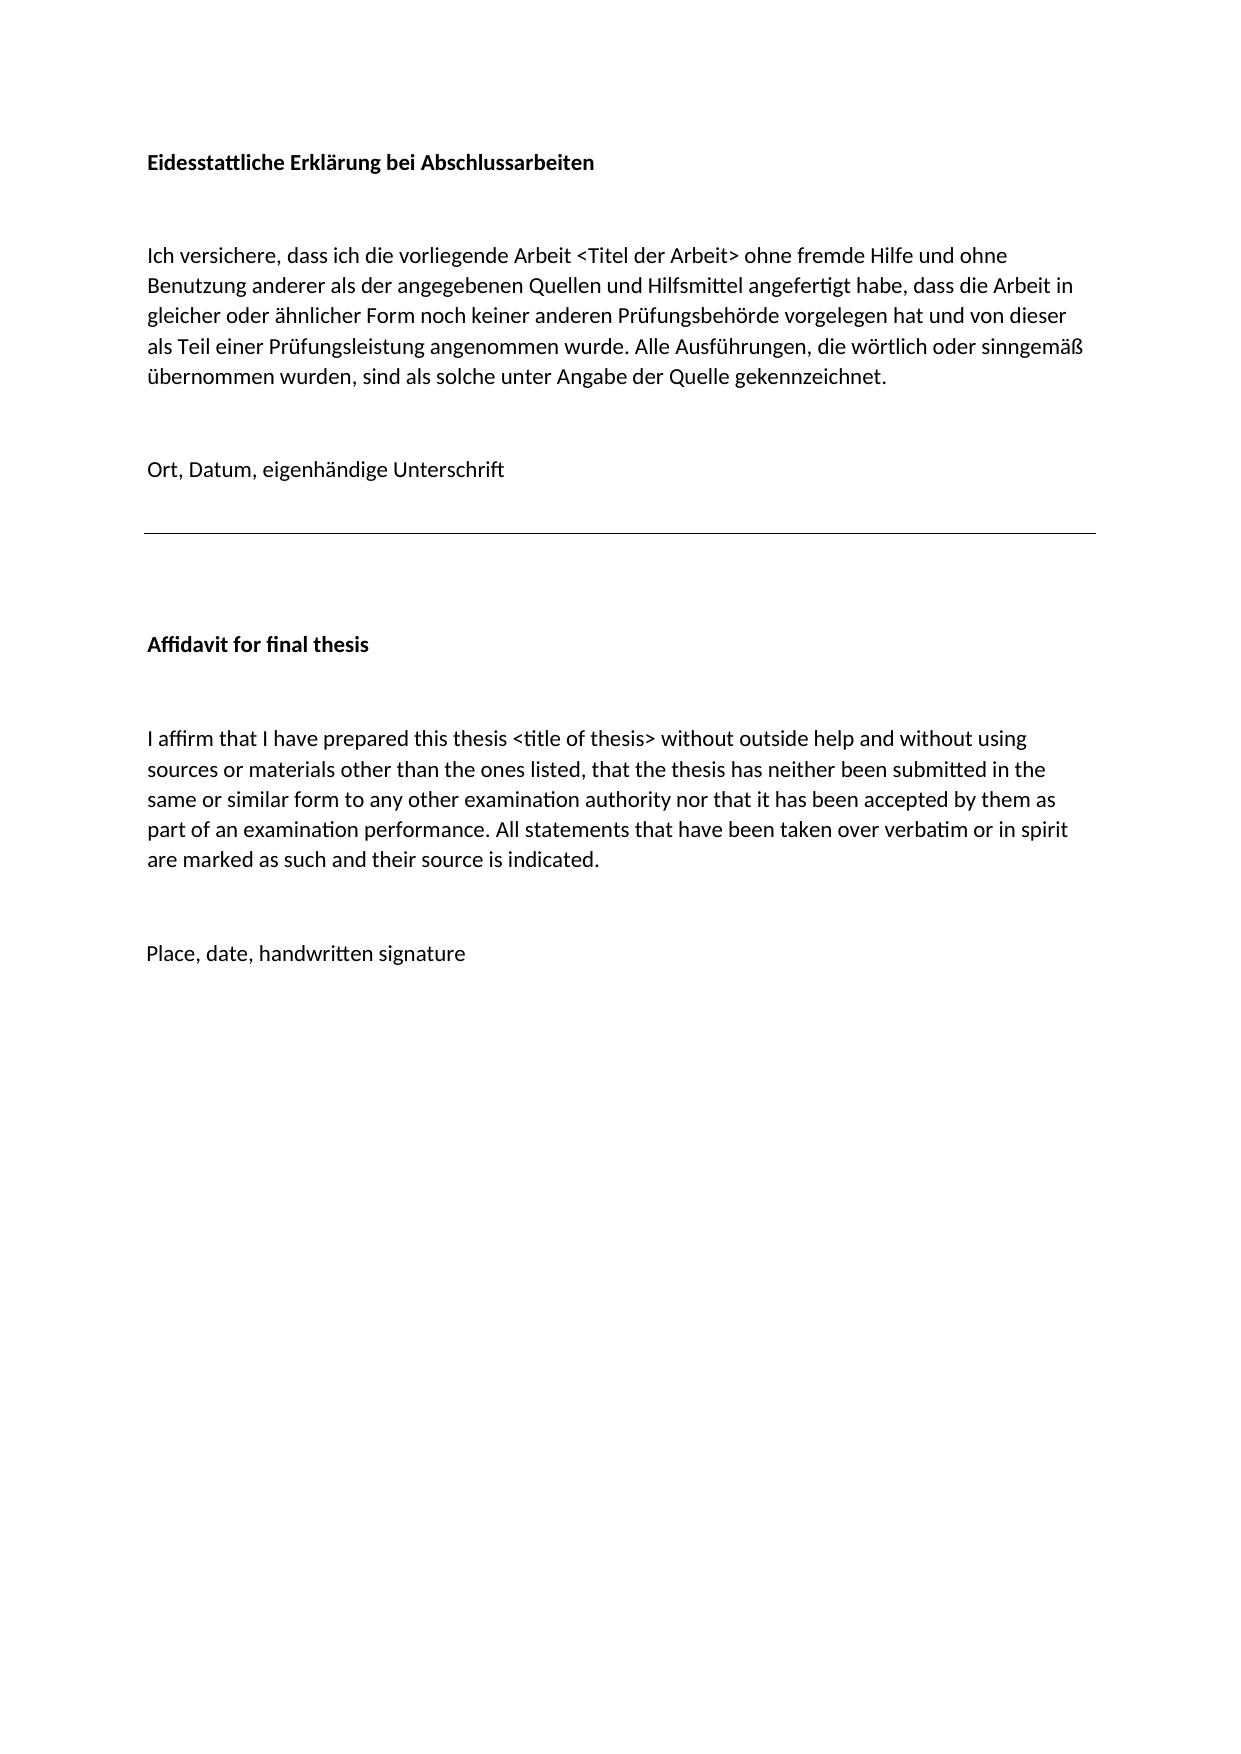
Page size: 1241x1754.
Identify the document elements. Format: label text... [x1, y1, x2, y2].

text Affidavit for final thesis [147, 631, 1093, 659]
text Ich versichere, dass ich die vorliegende Arbeit <Titel der Arbeit> ohne fremde Hilfe und ohne Benutzung anderer als der angegebenen Quellen und Hilfsmittel angefertigt habe, dass die Arbeit in gleicher oder ähnlicher Form noch keiner anderen Prüfungsbehörde vorgelegen hat und von dieser als Teil einer Prüfungsleistung angenommen wurde. Alle Ausführungen, die wörtlich oder sinngemäß übernommen wurden, sind als solche unter Angabe der Quelle gekennzeichnet. [147, 241, 1093, 390]
text Place, date, handwritten signature [146, 939, 1093, 967]
text I affirm that I have prepared this thesis <title of thesis> without outside help and without using sources or materials other than the ones listed, that the thesis has neither been submitted in the same or similar form to any other examination authority nor that it has been accepted by them as part of an examination performance. All statements that have been taken over verbatim or in spirit are marked as such and their source is indicated. [147, 724, 1093, 873]
text Ort, Datum, eigenhändige Unterschrift [147, 456, 1093, 484]
text Eidesstattliche Erklärung bei Abschlussarbeiten [147, 148, 1093, 176]
